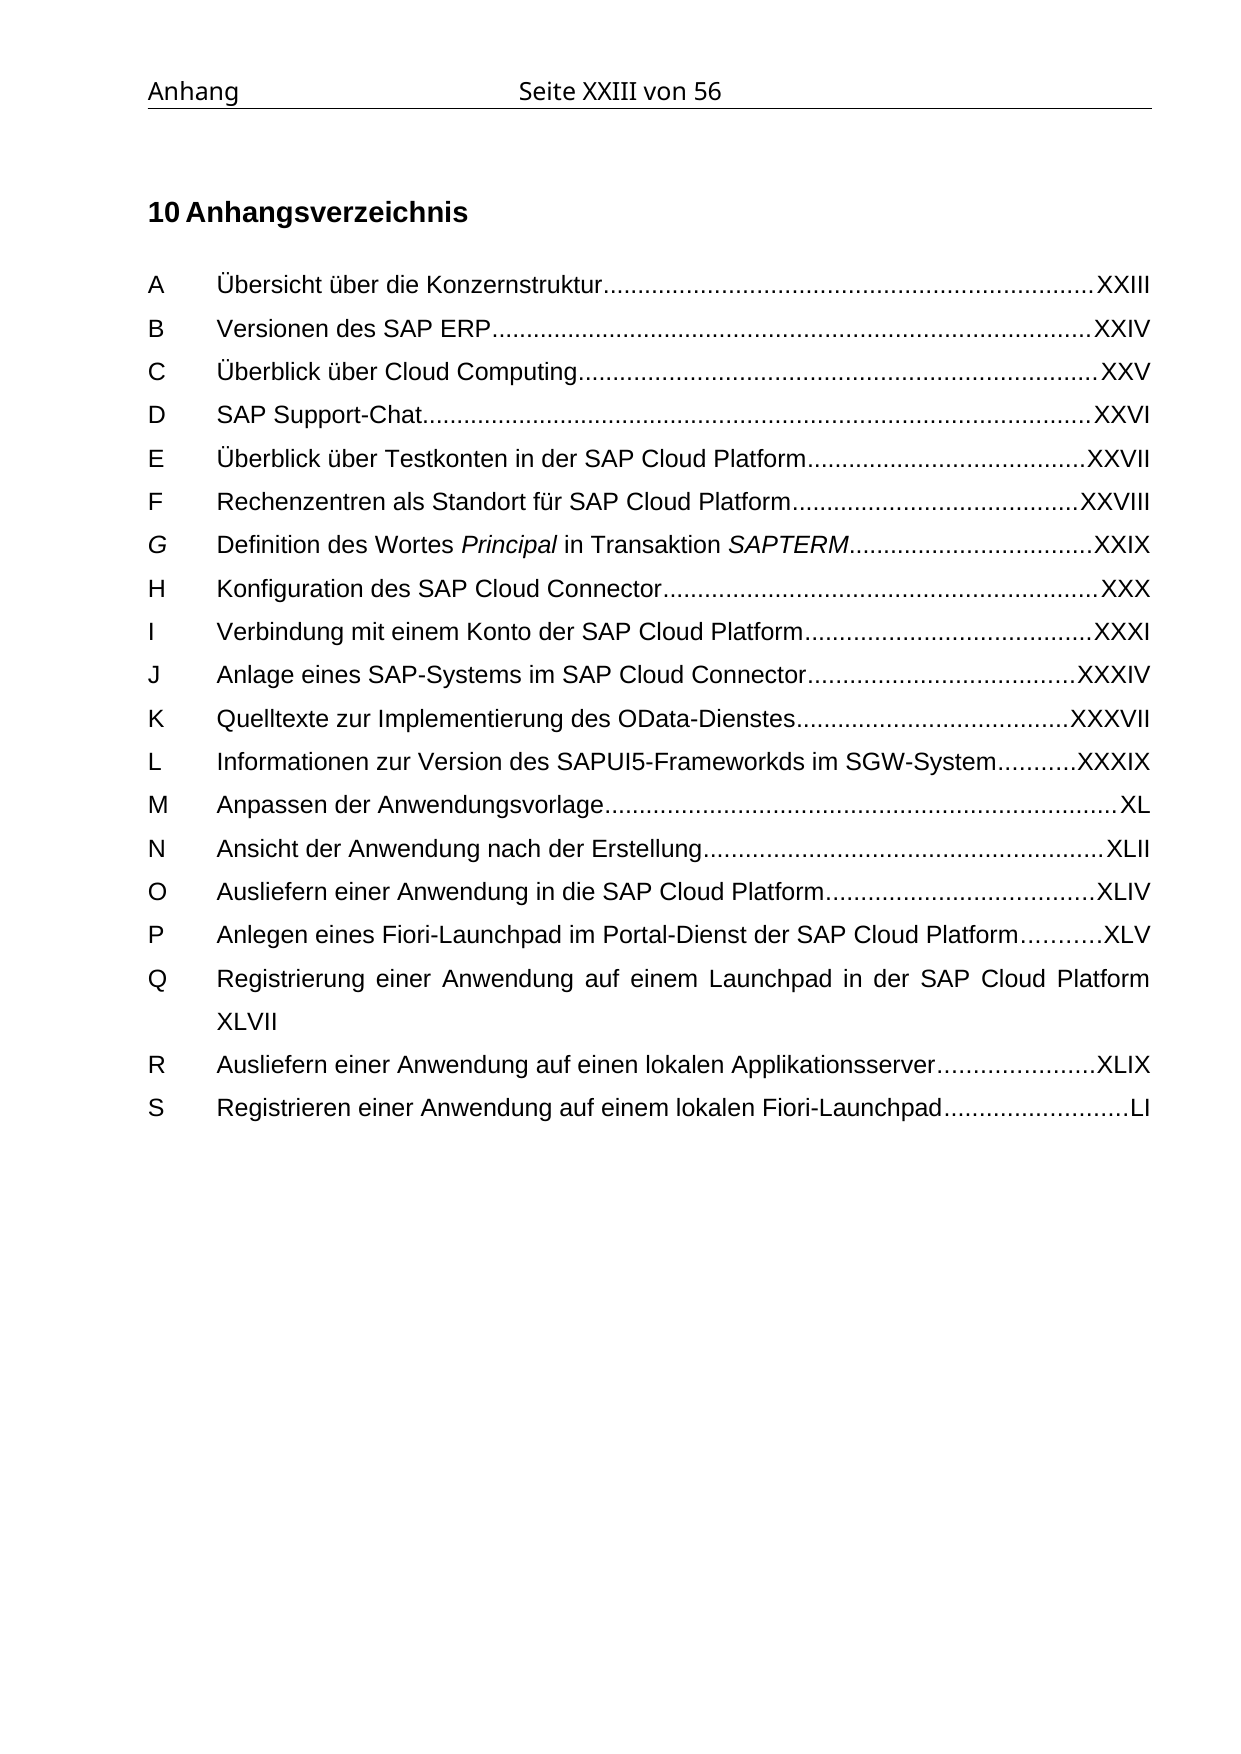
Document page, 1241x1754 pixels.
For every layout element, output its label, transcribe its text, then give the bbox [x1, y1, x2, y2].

text D SAP Support-Chat XXVI [148, 400, 1152, 429]
text F Rechenzentren als Standort für SAP Cloud Platform XXVIII [148, 487, 1152, 516]
text G Definition des Wortes Principal in Transaktion SAPTERM XXIX [148, 530, 1152, 559]
subtitle Anhangsverzeichnis [148, 195, 1152, 229]
text L Informationen zur Version des SAPUI5-Frameworkds im SGW-System XXXIX [148, 747, 1152, 776]
text A Übersicht über die Konzernstruktur XXIII [148, 270, 1152, 299]
text K Quelltexte zur Implementierung des OData-Dienstes XXXVII [148, 704, 1152, 732]
text B Versionen des SAP ERP XXIV [148, 314, 1152, 342]
text P Anlegen eines Fiori-Launchpad im Portal-Dienst der SAP Cloud Platform XLV [148, 920, 1152, 949]
text N Ansicht der Anwendung nach der Erstellung XLII [148, 834, 1152, 862]
text O Ausliefern einer Anwendung in die SAP Cloud Platform XLIV [148, 877, 1152, 906]
text J Anlage eines SAP-Systems im SAP Cloud Connector XXXIV [148, 660, 1152, 689]
text M Anpassen der Anwendungsvorlage XL [148, 790, 1152, 819]
text R Ausliefern einer Anwendung auf einen lokalen Applikationsserver XLIX [148, 1050, 1152, 1079]
text Q Registrierung einer Anwendung auf einem Launchpad in der SAP Cloud Platform XLVII [148, 964, 1152, 1036]
text S Registrieren einer Anwendung auf einem lokalen Fiori-Launchpad LI [148, 1093, 1152, 1122]
text E Überblick über Testkonten in der SAP Cloud Platform XXVII [148, 444, 1152, 472]
text I Verbindung mit einem Konto der SAP Cloud Platform XXXI [148, 617, 1152, 646]
text H Konfiguration des SAP Cloud Connector XXX [148, 574, 1152, 602]
text C Überblick über Cloud Computing XXV [148, 357, 1152, 386]
